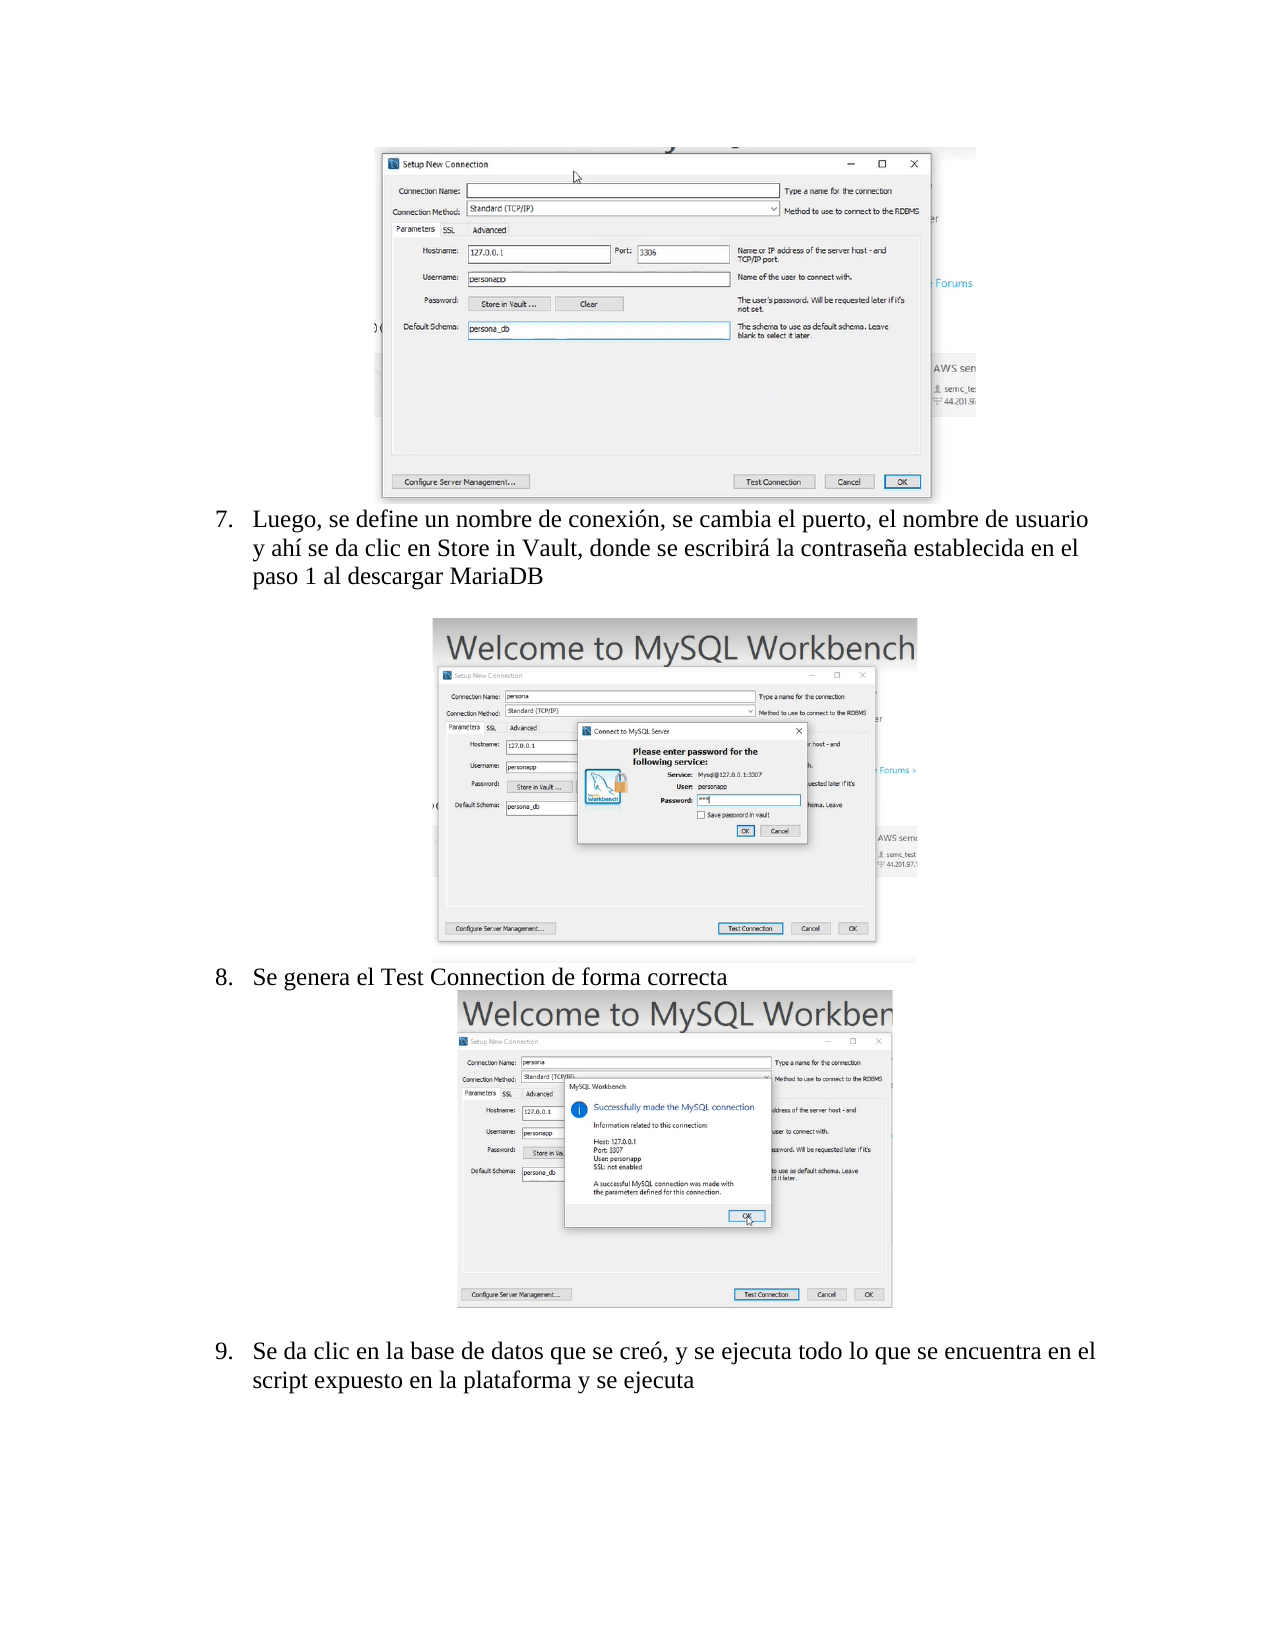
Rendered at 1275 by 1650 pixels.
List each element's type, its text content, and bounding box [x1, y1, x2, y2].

list Luego, se define un nombre de conexión, se cambia el puerto, el nombre de usuario y ahí se da clic en Store in Vault, donde se escribirá la contraseña establecida en el paso 1 al descargar MariaDB [215, 504, 1098, 590]
picture [374, 147, 976, 504]
list Se genera el Test Connection de forma correcta [215, 962, 1098, 991]
picture [457, 990, 893, 1308]
picture [432, 618, 918, 963]
list Se da clic en la base de datos que se creó, y se ejecuta todo lo que se encuentra en el script expuesto en la plataforma y se ejecuta [215, 1336, 1098, 1394]
